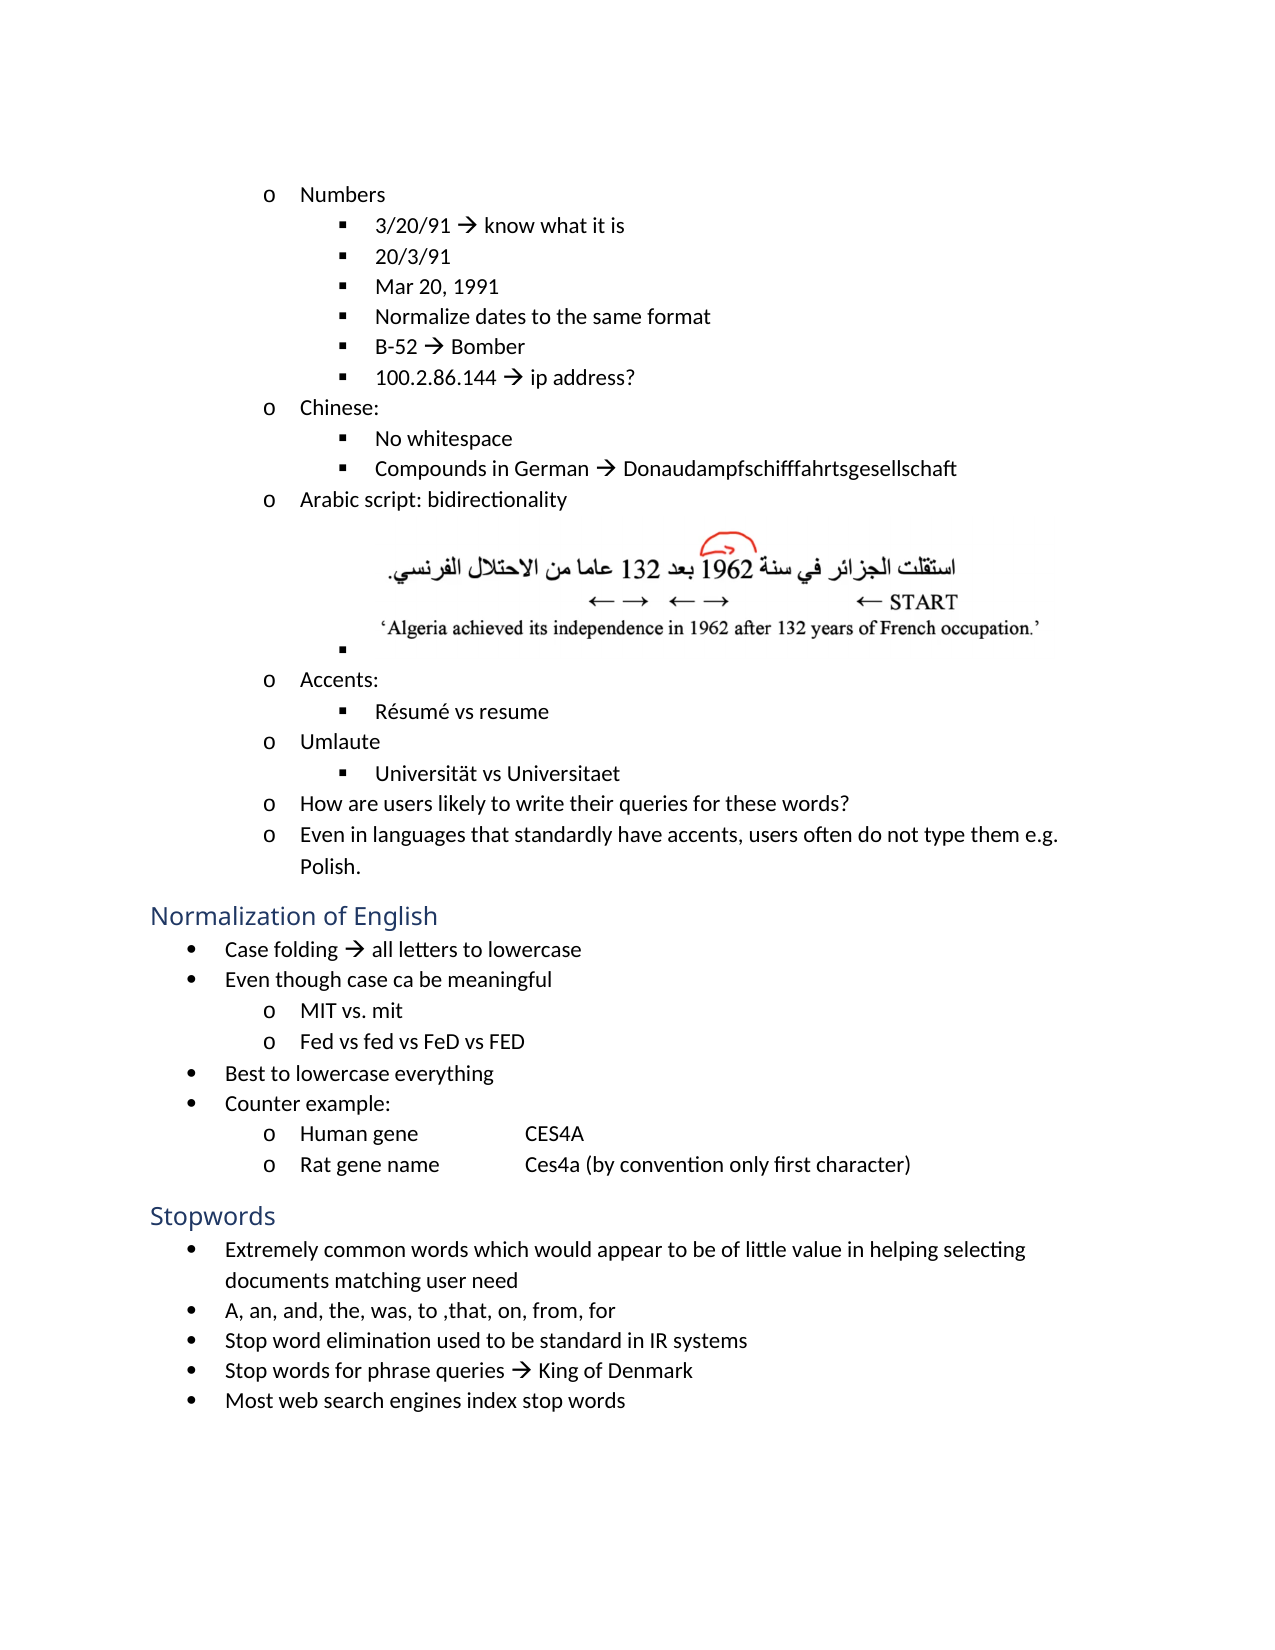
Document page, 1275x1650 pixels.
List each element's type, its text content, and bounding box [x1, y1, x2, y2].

list Mar 20, 1991 [337, 272, 1125, 300]
list Rat gene name Ces4a (by convention only first character) [262, 1151, 1125, 1180]
list Most web search engines index stop words [187, 1387, 1125, 1414]
list Compounds in German Donaudampfschifffahrtsgesellschaft [337, 454, 1125, 483]
list Normalize dates to the same format [337, 302, 1125, 330]
list 100.2.86.144 ip address? [337, 363, 1125, 391]
list Résumé vs resume [337, 697, 1125, 725]
list Numbers [262, 180, 1125, 209]
list Extremely common words which would appear to be of little value in helping selecting documents matching user need [187, 1236, 1125, 1294]
list Chinese: [262, 393, 1125, 422]
subtitle Stopwords [150, 1199, 1125, 1233]
list Human gene CES4A [262, 1119, 1125, 1148]
list Accents: [262, 666, 1125, 695]
list Best to lowercase everything [187, 1059, 1125, 1087]
list 20/3/91 [337, 242, 1125, 270]
list Stop word elimination used to be standard in IR systems [187, 1326, 1125, 1354]
list Stop words for phrase queries King of Denmark [187, 1356, 1125, 1384]
list Even in languages that standardly have accents, users often do not type them e.g. Polish. [262, 820, 1125, 880]
list 3/20/91 know what it is [337, 212, 1125, 240]
subtitle Normalization of English [150, 899, 1125, 933]
list No whitespace [337, 424, 1125, 452]
list Even though case ca be meaningful [187, 966, 1125, 994]
list A, an, and, the, was, to ,that, on, from, for [187, 1296, 1125, 1324]
list Umlaute [262, 727, 1125, 756]
list Universität vs Universitaet [337, 759, 1125, 787]
list Fed vs fed vs FeD vs FED [262, 1027, 1125, 1056]
list Counter example: [187, 1089, 1125, 1117]
picture [375, 516, 1055, 659]
list Arabic script: bidirectionality [262, 485, 1125, 514]
list B-52 Bomber [337, 332, 1125, 361]
list How are users likely to write their queries for these words? [262, 789, 1125, 818]
list MIT vs. mit [262, 996, 1125, 1025]
list Case folding all letters to lowercase [187, 935, 1125, 963]
